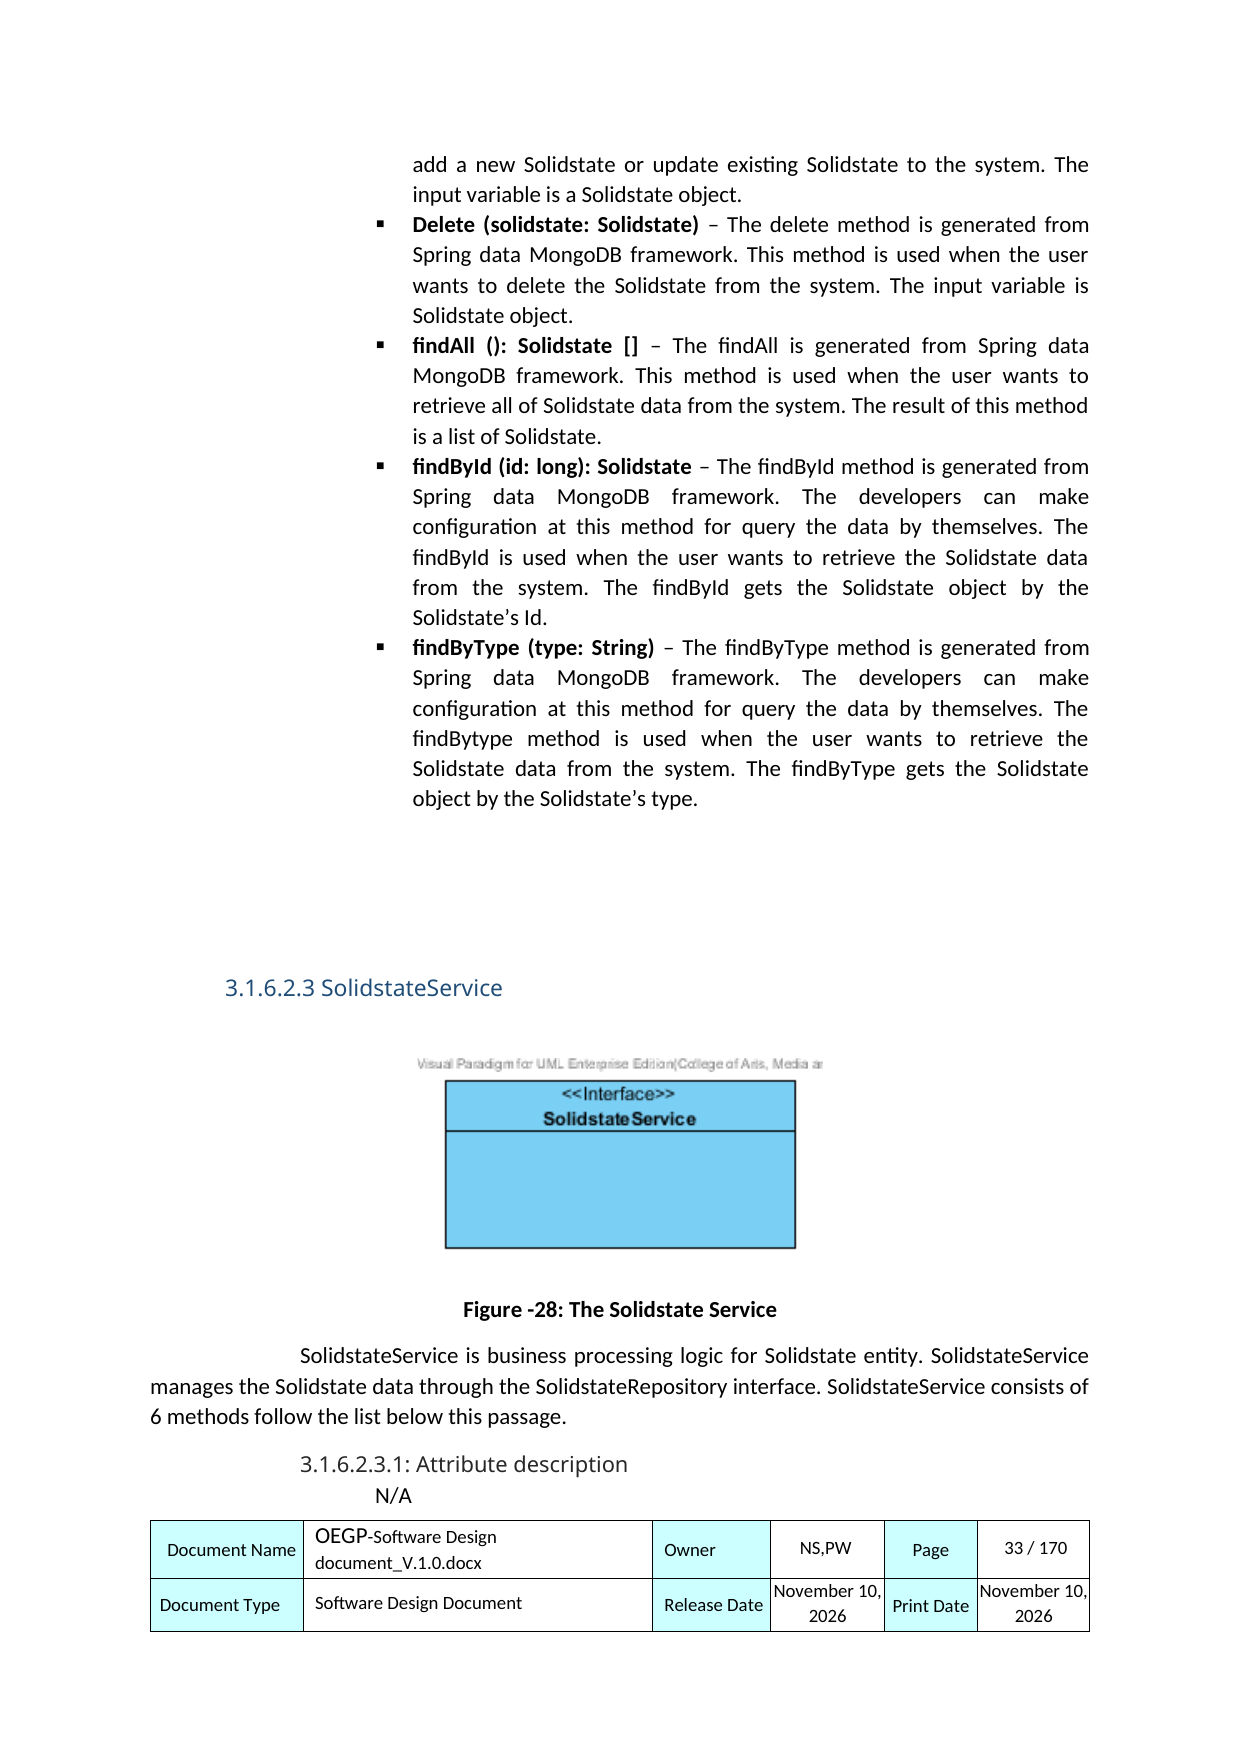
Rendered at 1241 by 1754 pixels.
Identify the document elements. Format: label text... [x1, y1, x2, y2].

text Figure -28: The Solidstate Service [150, 1295, 1090, 1323]
list findAll (): Solidstate [] – The findAll is generated from Spring data MongoDB framework. This method is used when the user wants to retrieve all of Solidstate data from the system. The result of this method is a list of Solidstate. [375, 331, 1090, 450]
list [375, 150, 1090, 208]
picture [417, 1052, 823, 1276]
text N/A [150, 1481, 1090, 1509]
subtitle 3.1.6.2.3.1: Attribute description [225, 1449, 1090, 1479]
text SolidstateService is business processing logic for Solidstate entity. SolidstateService manages the Solidstate data through the SolidstateRepository interface. SolidstateService consists of 6 methods follow the list below this passage. [150, 1342, 1090, 1430]
subtitle 3.1.6.2.3 SolidstateService [150, 972, 1090, 1003]
list findById (id: long): Solidstate – The findById method is generated from Spring data MongoDB framework. The developers can make configuration at this method for query the data by themselves. The findById is used when the user wants to retrieve the Solidstate data from the system. The findById gets the Solidstate object by the Solidstate’s Id. [375, 452, 1090, 631]
list findByType (type: String) – The findByType method is generated from Spring data MongoDB framework. The developers can make configuration at this method for query the data by themselves. The findBytype method is used when the user wants to retrieve the Solidstate data from the system. The findByType gets the Solidstate object by the Solidstate’s type. [375, 633, 1090, 812]
list Delete (solidstate: Solidstate) – The delete method is generated from Spring data MongoDB framework. This method is used when the user wants to delete the Solidstate from the system. The input variable is Solidstate object. [375, 210, 1090, 329]
